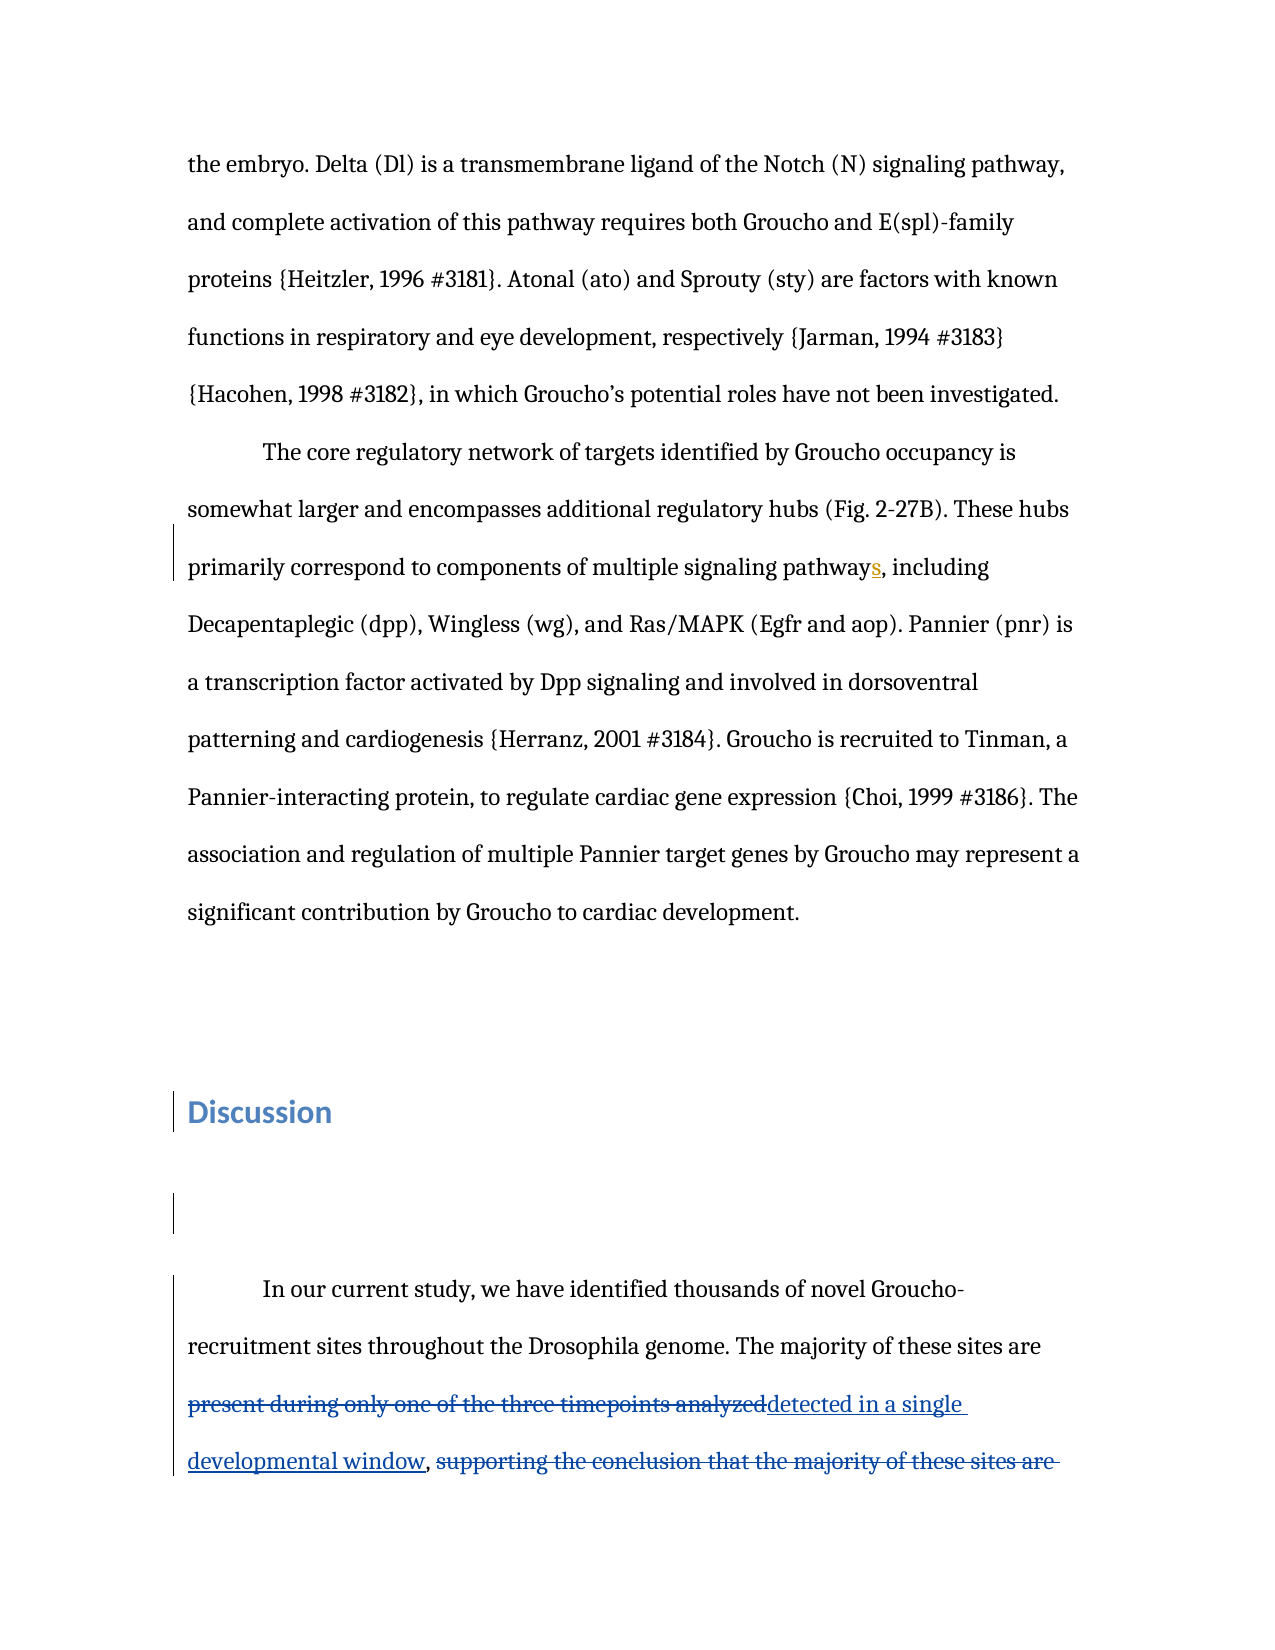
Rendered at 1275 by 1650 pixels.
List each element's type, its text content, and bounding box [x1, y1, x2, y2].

text The core regulatory network of targets identified by Groucho occupancy is somewhat larger and encompasses additional regulatory hubs (Fig. 2-27B). These hubs primarily correspond to components of multiple signaling pathway, including Decapentaplegic (dpp), Wingless (wg), and Ras/MAPK (Egfr and aop). Pannier (pnr) is a transcription factor activated by Dpp signaling and involved in dorsoventral patterning and cardiogenesis {Herranz, 2001 #3184}. Groucho is recruited to Tinman, a Pannier-interacting protein, to regulate cardiac gene expression {Choi, 1999 #3186}. The association and regulation of multiple Pannier target genes by Groucho may represent a significant contribution by Groucho to cardiac development. [187, 437, 1087, 926]
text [187, 150, 1087, 409]
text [187, 1274, 1087, 1476]
subtitle Discussion [187, 1091, 1087, 1132]
